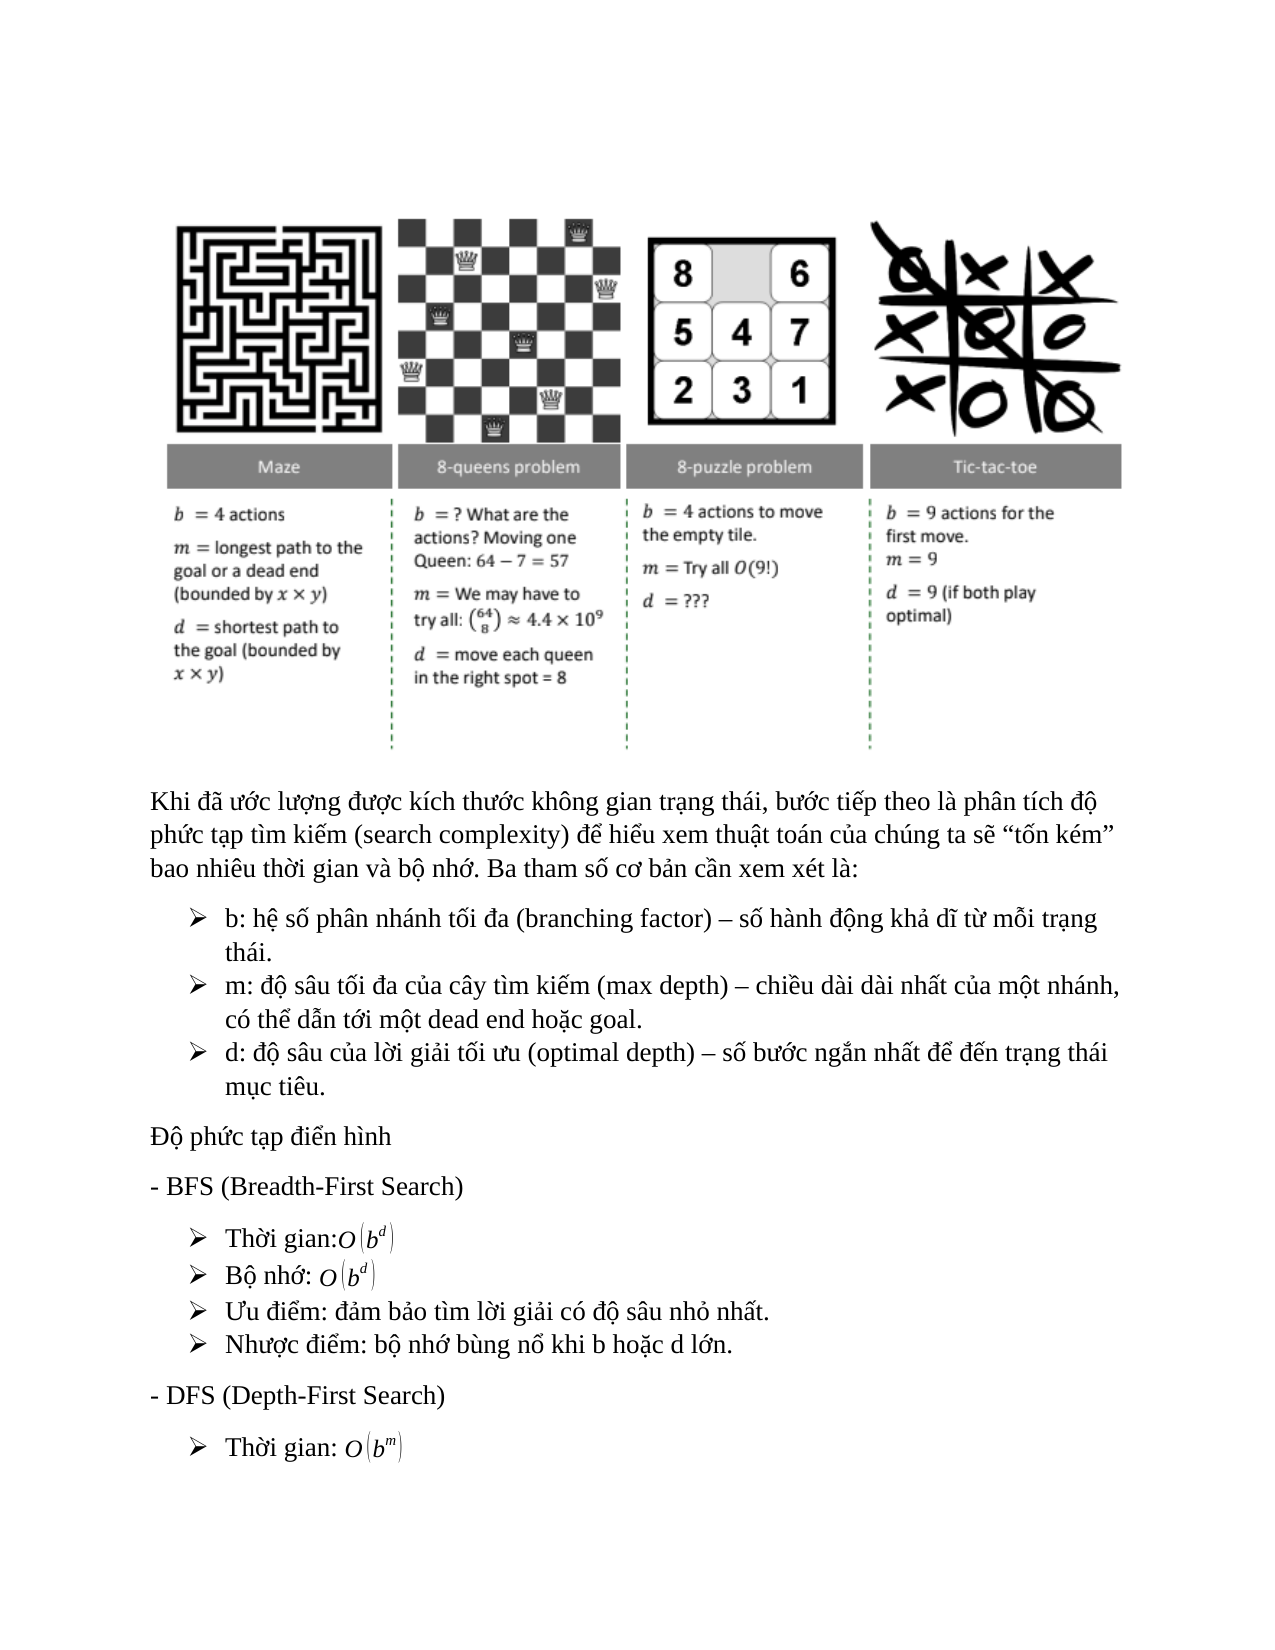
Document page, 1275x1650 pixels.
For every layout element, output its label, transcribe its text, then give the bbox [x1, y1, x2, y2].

list b: hệ số phân nhánh tối đa (branching factor) – số hành động khả dĩ từ mỗi trạng thái. [187, 902, 1125, 967]
text - BFS (Breadth-First Search) [150, 1171, 1125, 1202]
list Thời gian: [187, 1429, 1125, 1464]
list Bộ nhớ: [187, 1258, 1125, 1292]
list d: độ sâu của lời giải tối ưu (optimal depth) – số bước ngắn nhất để đến trạng thái mục tiêu. [187, 1036, 1125, 1101]
text Khi đã ước lượng được kích thước không gian trạng thái, bước tiếp theo là phân tích độ phức tạp tìm kiếm (search complexity) để hiểu xem thuật toán của chúng ta sẽ “tốn kém” bao nhiêu thời gian và bộ nhớ. Ba tham số cơ bản cần xem xét là: [150, 785, 1125, 883]
list m: độ sâu tối đa của cây tìm kiếm (max depth) – chiều dài dài nhất của một nhánh, có thể dẫn tới một dead end hoặc goal. [187, 969, 1125, 1034]
list Thời gian: [187, 1221, 1125, 1255]
text Độ phức tạp điển hình [150, 1120, 1125, 1151]
list Ưu điểm: đảm bảo tìm lời giải có độ sâu nhỏ nhất. [187, 1295, 1125, 1326]
picture [150, 186, 1125, 766]
list Nhược điểm: bộ nhớ bùng nổ khi b hoặc d lớn. [187, 1329, 1125, 1360]
text - DFS (Depth-First Search) [150, 1379, 1125, 1410]
